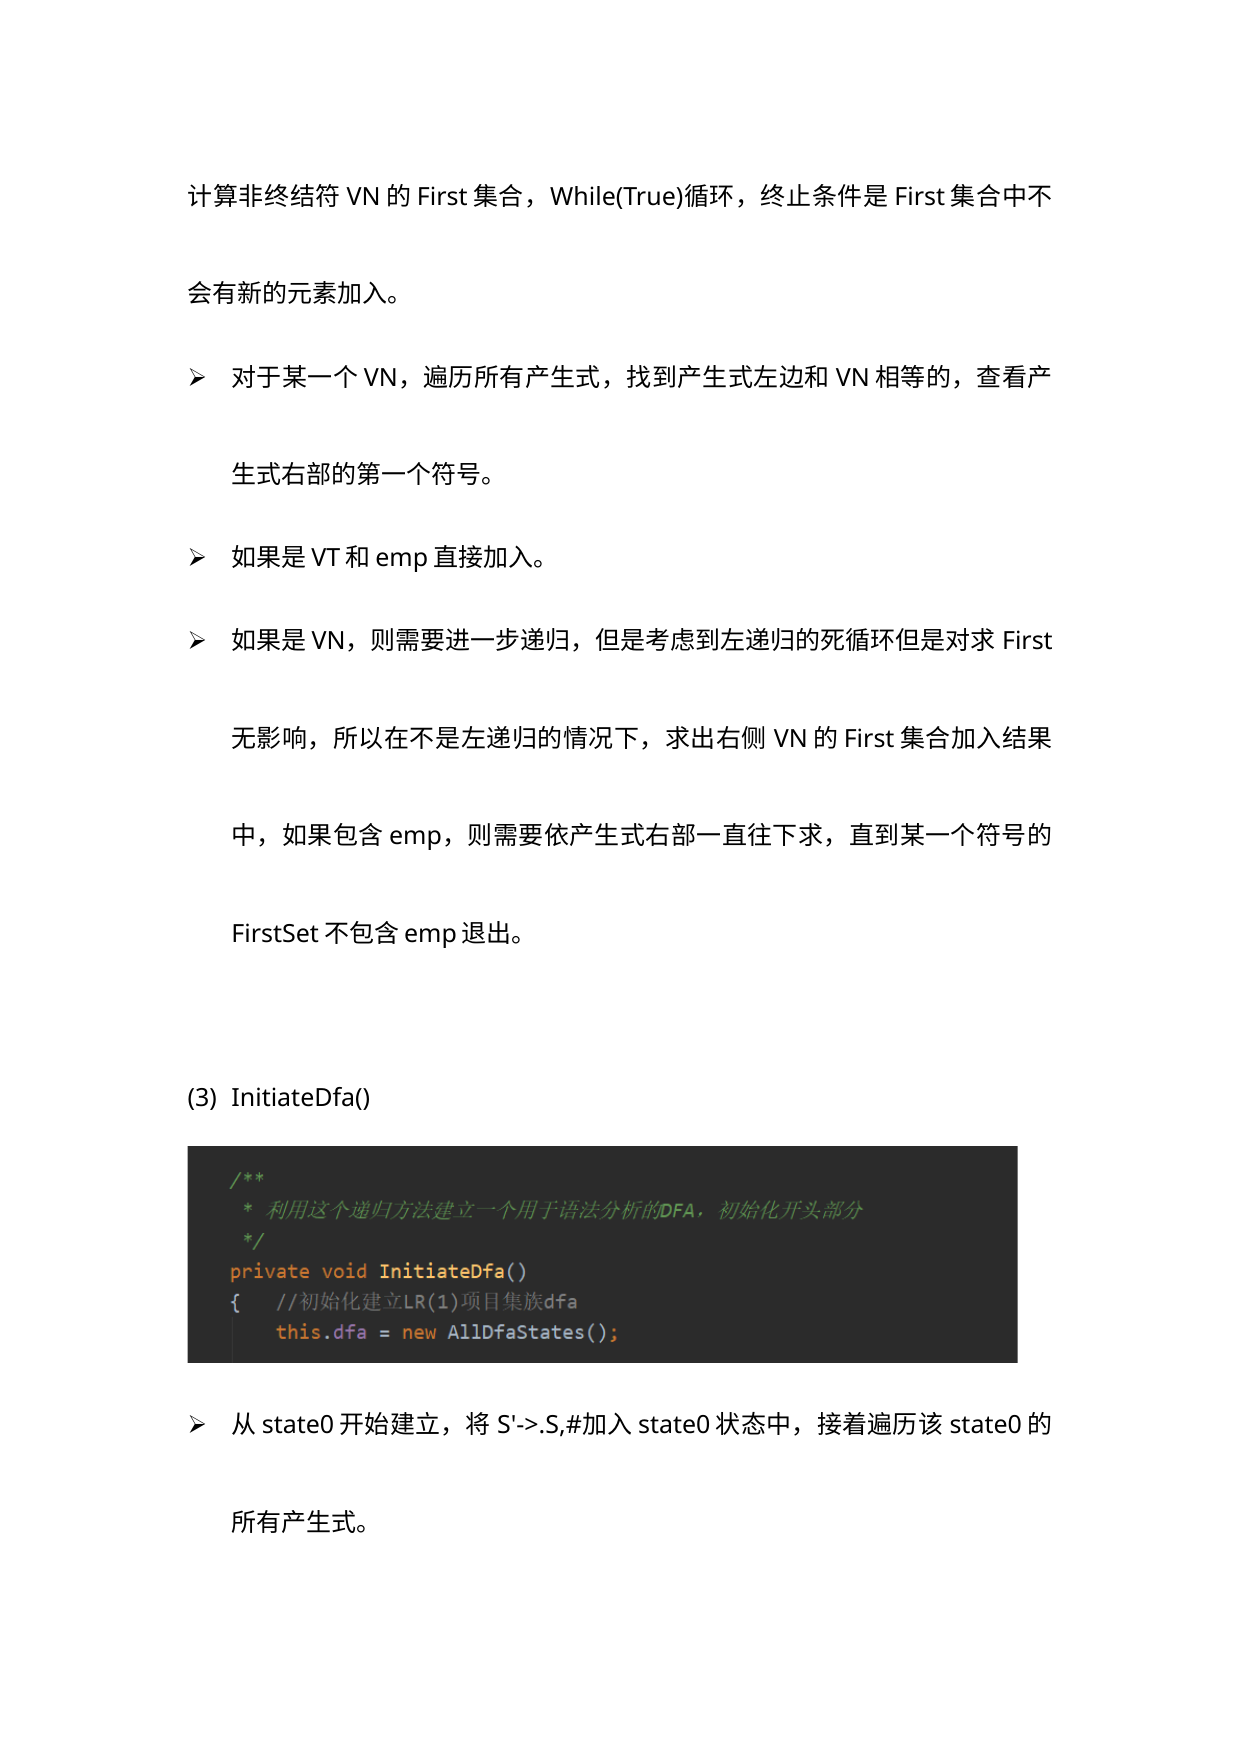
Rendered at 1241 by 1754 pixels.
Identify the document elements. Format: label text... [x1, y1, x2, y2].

list 对于某一个VN，遍历所有产生式，找到产生式左边和VN相等的，查看产生式右部的第一个符号。 [187, 343, 1053, 505]
list 从state0开始建立，将S'->.S,#加入state0状态中，接着遍历该state0的所有产生式。 [187, 1390, 1053, 1553]
list 如果是VT和emp直接加入。 [187, 523, 1053, 588]
list 如果是VN，则需要进一步递归，但是考虑到左递归的死循环但是对求First无影响，所以在不是左递归的情况下，求出右侧VN的First集合加入结果中，如果包含emp，则需要依产生式右部一直往下求，直到某一个符号的FirstSet不包含emp退出。 [187, 606, 1053, 964]
list InitiateDfa() [187, 1064, 1053, 1129]
picture [187, 1146, 1018, 1363]
text 计算非终结符VN的First集合，While(True)循环，终止条件是First集合中不会有新的元素加入。 [187, 162, 1053, 324]
